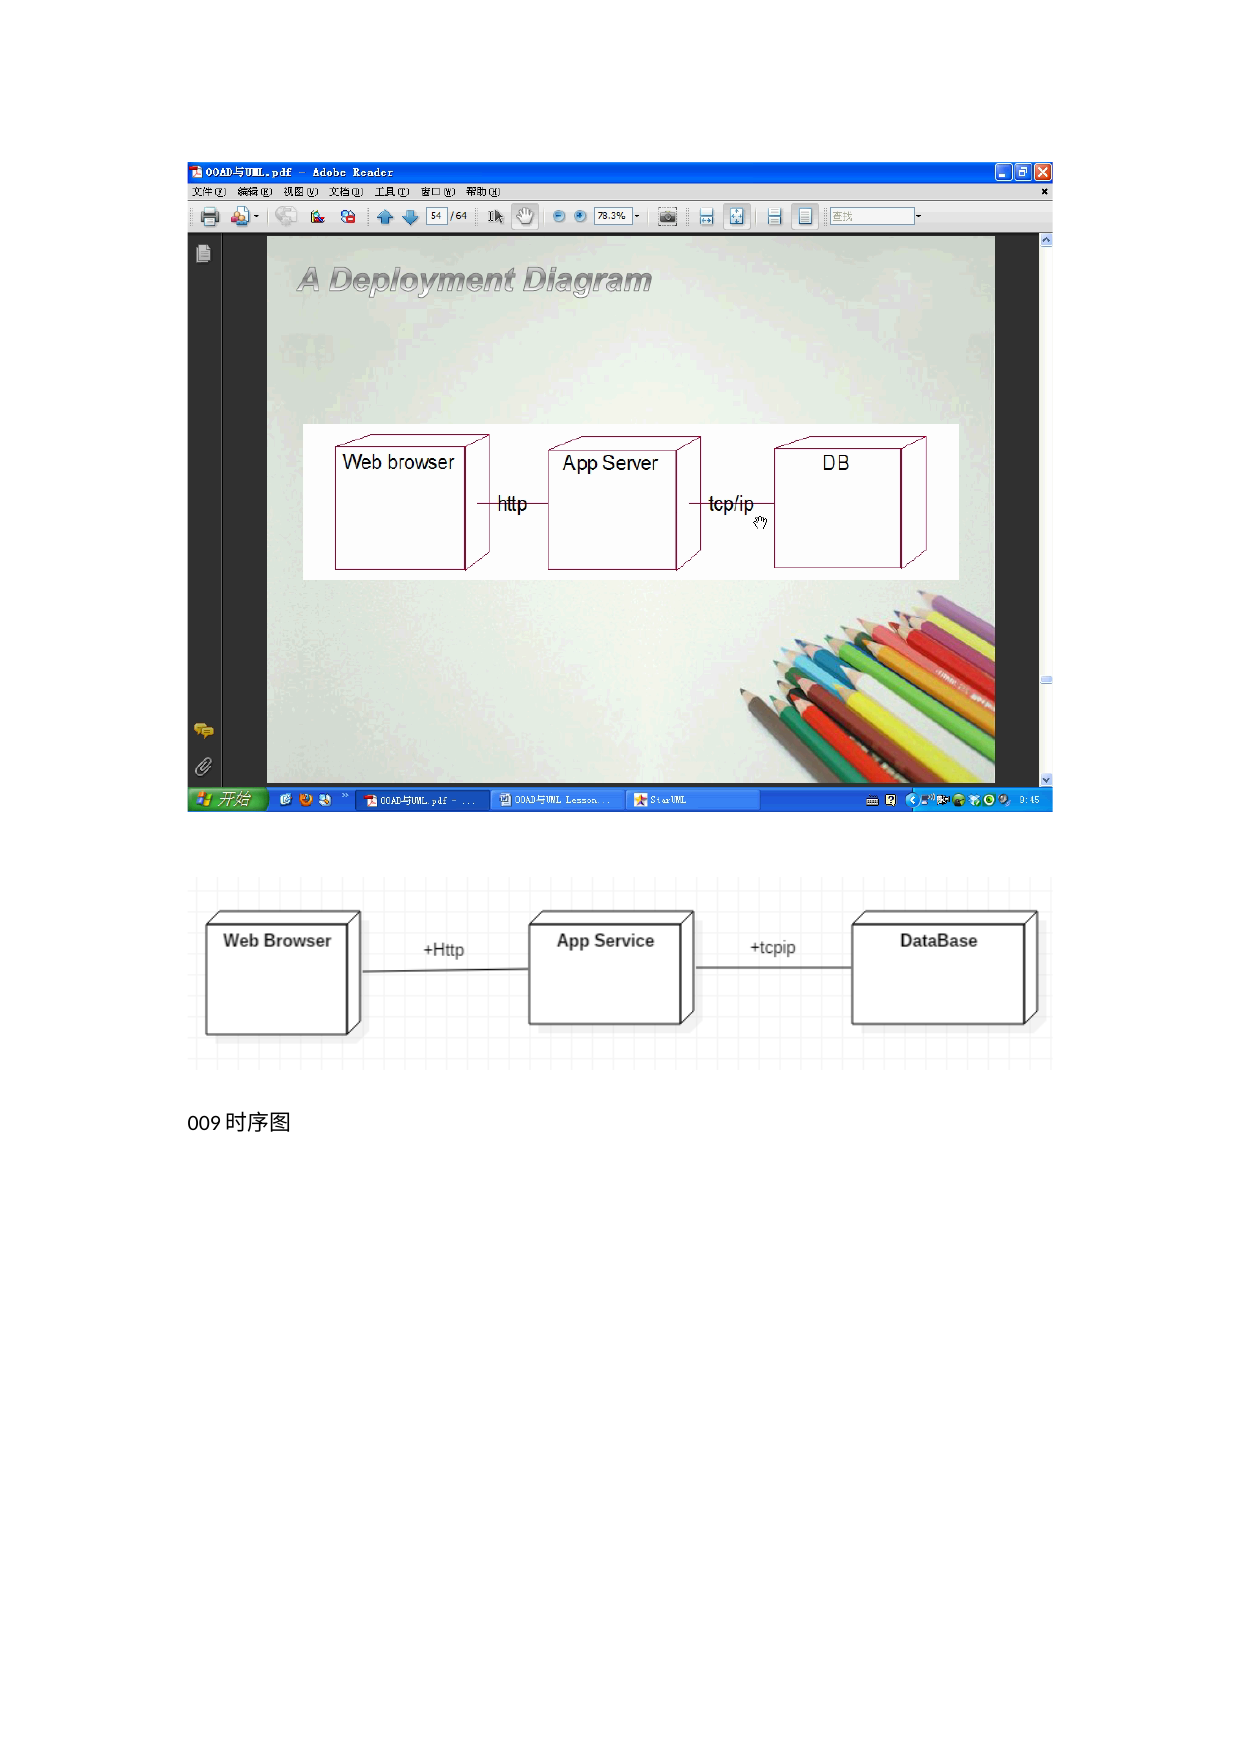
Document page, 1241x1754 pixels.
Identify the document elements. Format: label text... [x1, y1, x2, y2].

picture [187, 877, 1053, 1070]
text 009时序图 [187, 1104, 1053, 1137]
picture [187, 162, 1053, 812]
